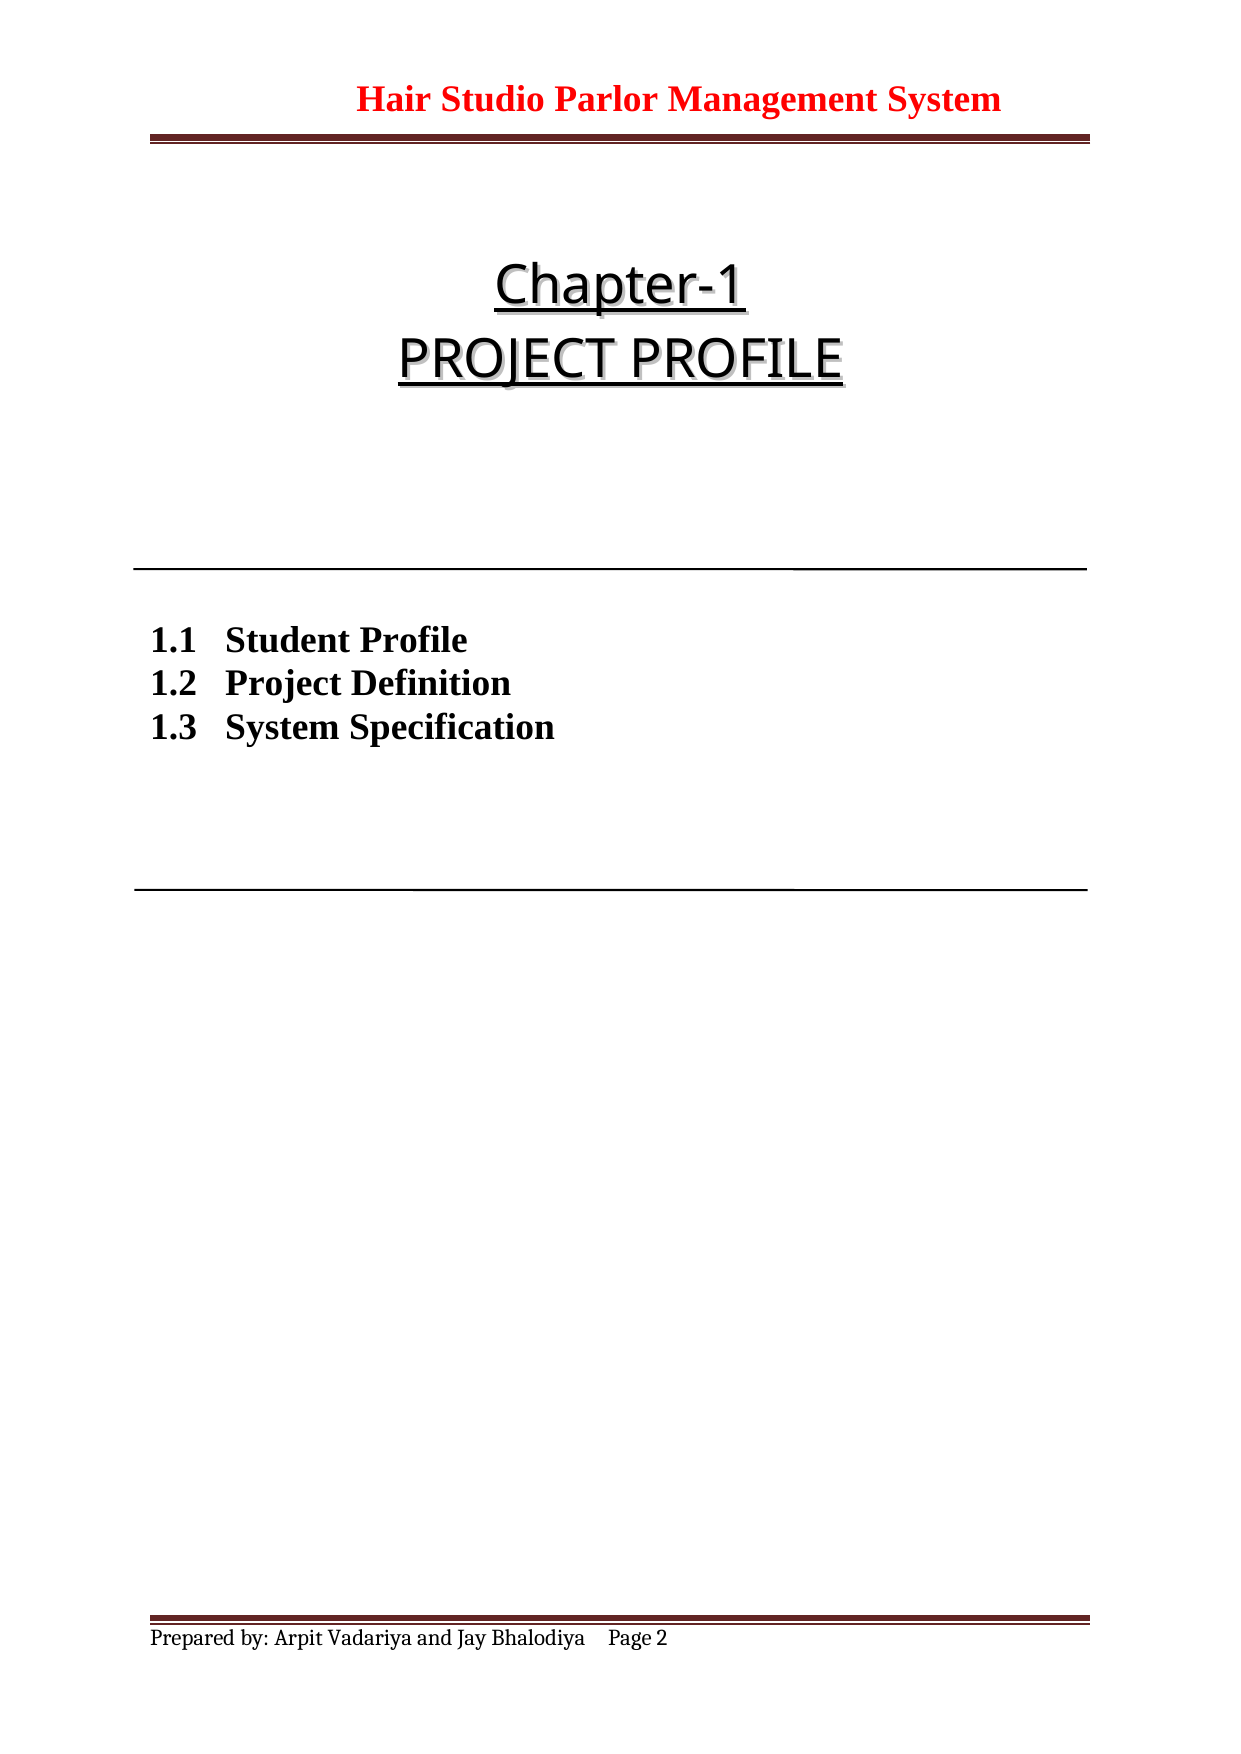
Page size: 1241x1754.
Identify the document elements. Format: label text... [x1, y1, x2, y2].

list Project Definition [150, 661, 1090, 704]
text PROJECT PROFILE [150, 319, 1090, 393]
list System Specification [150, 704, 1090, 747]
text Chapter-1 [150, 246, 1090, 319]
list Student Profile [150, 617, 1090, 660]
